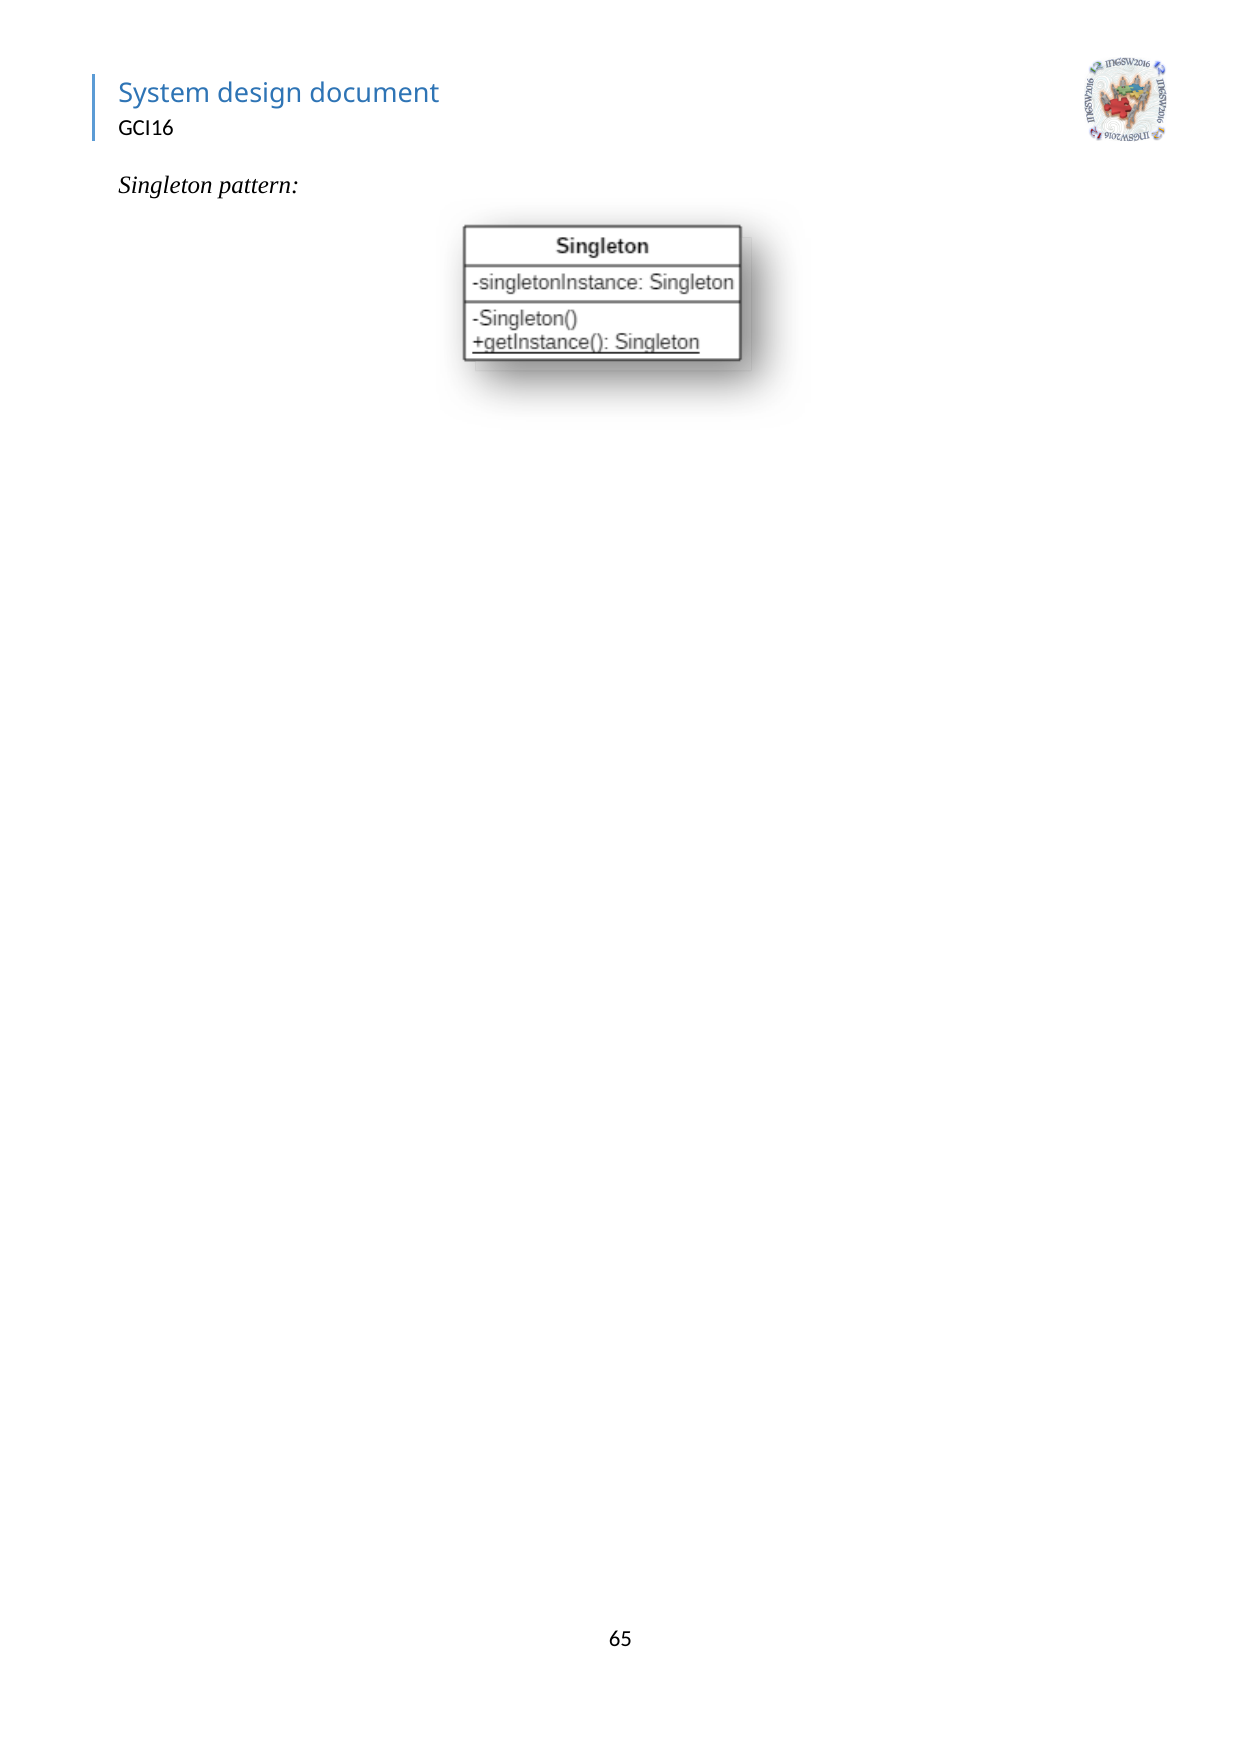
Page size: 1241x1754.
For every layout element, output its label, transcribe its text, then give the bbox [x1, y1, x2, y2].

text Singleton pattern: [118, 171, 1122, 199]
picture [449, 211, 802, 423]
picture [1076, 55, 1171, 149]
